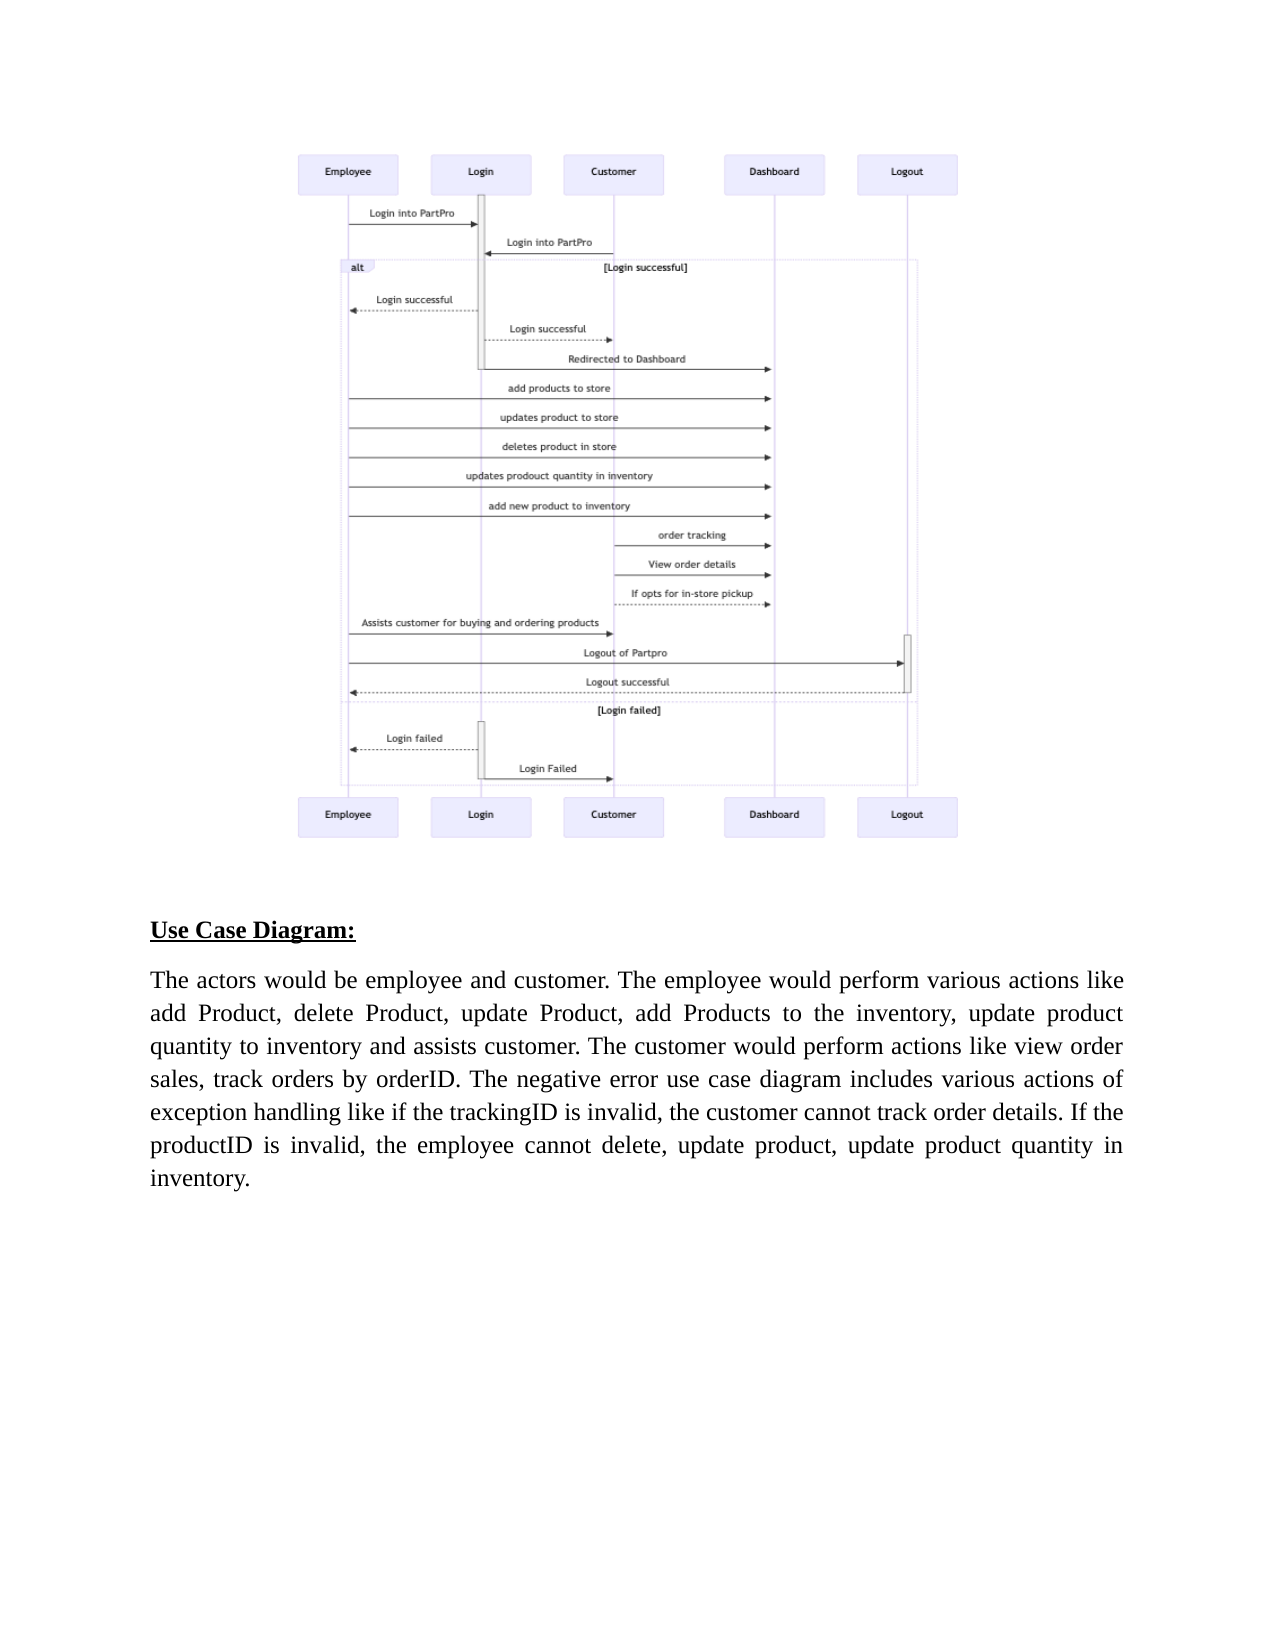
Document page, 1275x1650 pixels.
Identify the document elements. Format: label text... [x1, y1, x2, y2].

text The actors would be employee and customer. The employee would perform various actions like add Product, delete Product, update Product, add Products to the inventory, update product quantity to inventory and assists customer. The customer would perform actions like view order sales, track orders by orderID. The negative error use case diagram includes various actions of exception handling like if the trackingID is invalid, the customer cannot track order details. If the productID is invalid, the employee cannot delete, update product, update product quantity in inventory. [150, 965, 1125, 1192]
text Use Case Diagram: [150, 915, 1125, 944]
picture [150, 150, 1106, 844]
